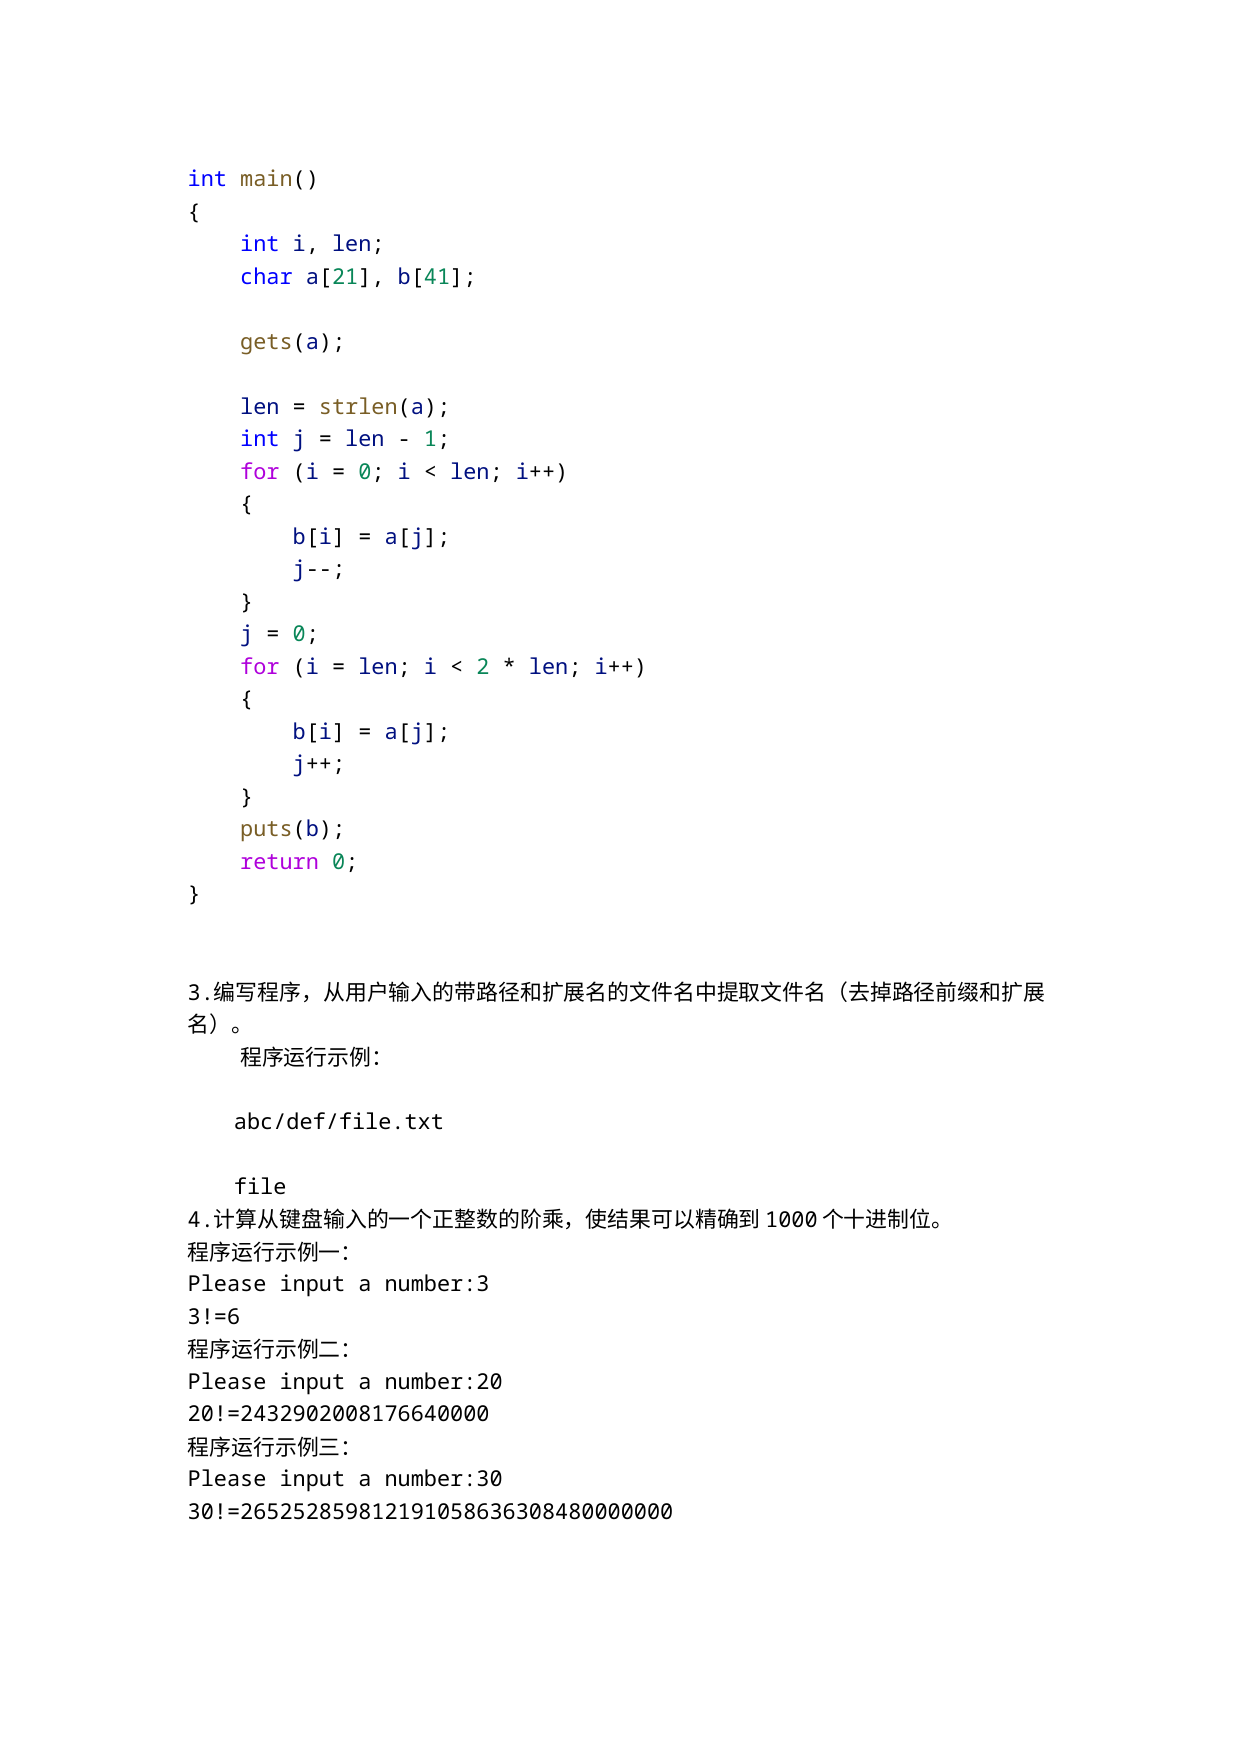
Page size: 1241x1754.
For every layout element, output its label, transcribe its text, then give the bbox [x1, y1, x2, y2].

text b[i] = a[j]; [187, 519, 1053, 552]
text len = strlen(a); [187, 389, 1053, 422]
text 程序运行示例： [187, 1039, 1053, 1072]
text } [187, 877, 1053, 909]
text j--; [187, 552, 1053, 584]
text Please input a number:30 [187, 1462, 1053, 1494]
text { [187, 682, 1053, 714]
text { [187, 487, 1053, 519]
text abc/def/file.txt [187, 1104, 1053, 1137]
text 程序运行示例二： [187, 1332, 1053, 1364]
text 30!=265252859812191058636308480000000 [187, 1494, 1053, 1527]
text Please input a number:20 [187, 1364, 1053, 1397]
text int i, len; [187, 227, 1053, 259]
text 4.计算从键盘输入的一个正整数的阶乘，使结果可以精确到1000个十进制位。 [187, 1202, 1053, 1234]
text int main() [187, 162, 1053, 194]
text j++; [187, 747, 1053, 779]
text for (i = 0; i < len; i++) [187, 454, 1053, 487]
text j = 0; [187, 617, 1053, 649]
text int j = len - 1; [187, 422, 1053, 454]
text b[i] = a[j]; [187, 714, 1053, 747]
text 程序运行示例一： [187, 1234, 1053, 1267]
text 20!=2432902008176640000 [187, 1397, 1053, 1429]
text for (i = len; i < 2 * len; i++) [187, 649, 1053, 682]
text return 0; [187, 844, 1053, 877]
text } [187, 779, 1053, 812]
text 3.编写程序，从用户输入的带路径和扩展名的文件名中提取文件名（去掉路径前缀和扩展名）。 [187, 974, 1053, 1039]
text 程序运行示例三： [187, 1429, 1053, 1462]
text gets(a); [187, 324, 1053, 357]
text file [187, 1169, 1053, 1202]
text char a[21], b[41]; [187, 259, 1053, 292]
text puts(b); [187, 812, 1053, 844]
text } [187, 584, 1053, 617]
text Please input a number:3 [187, 1267, 1053, 1299]
text 3!=6 [187, 1299, 1053, 1332]
text { [187, 194, 1053, 227]
